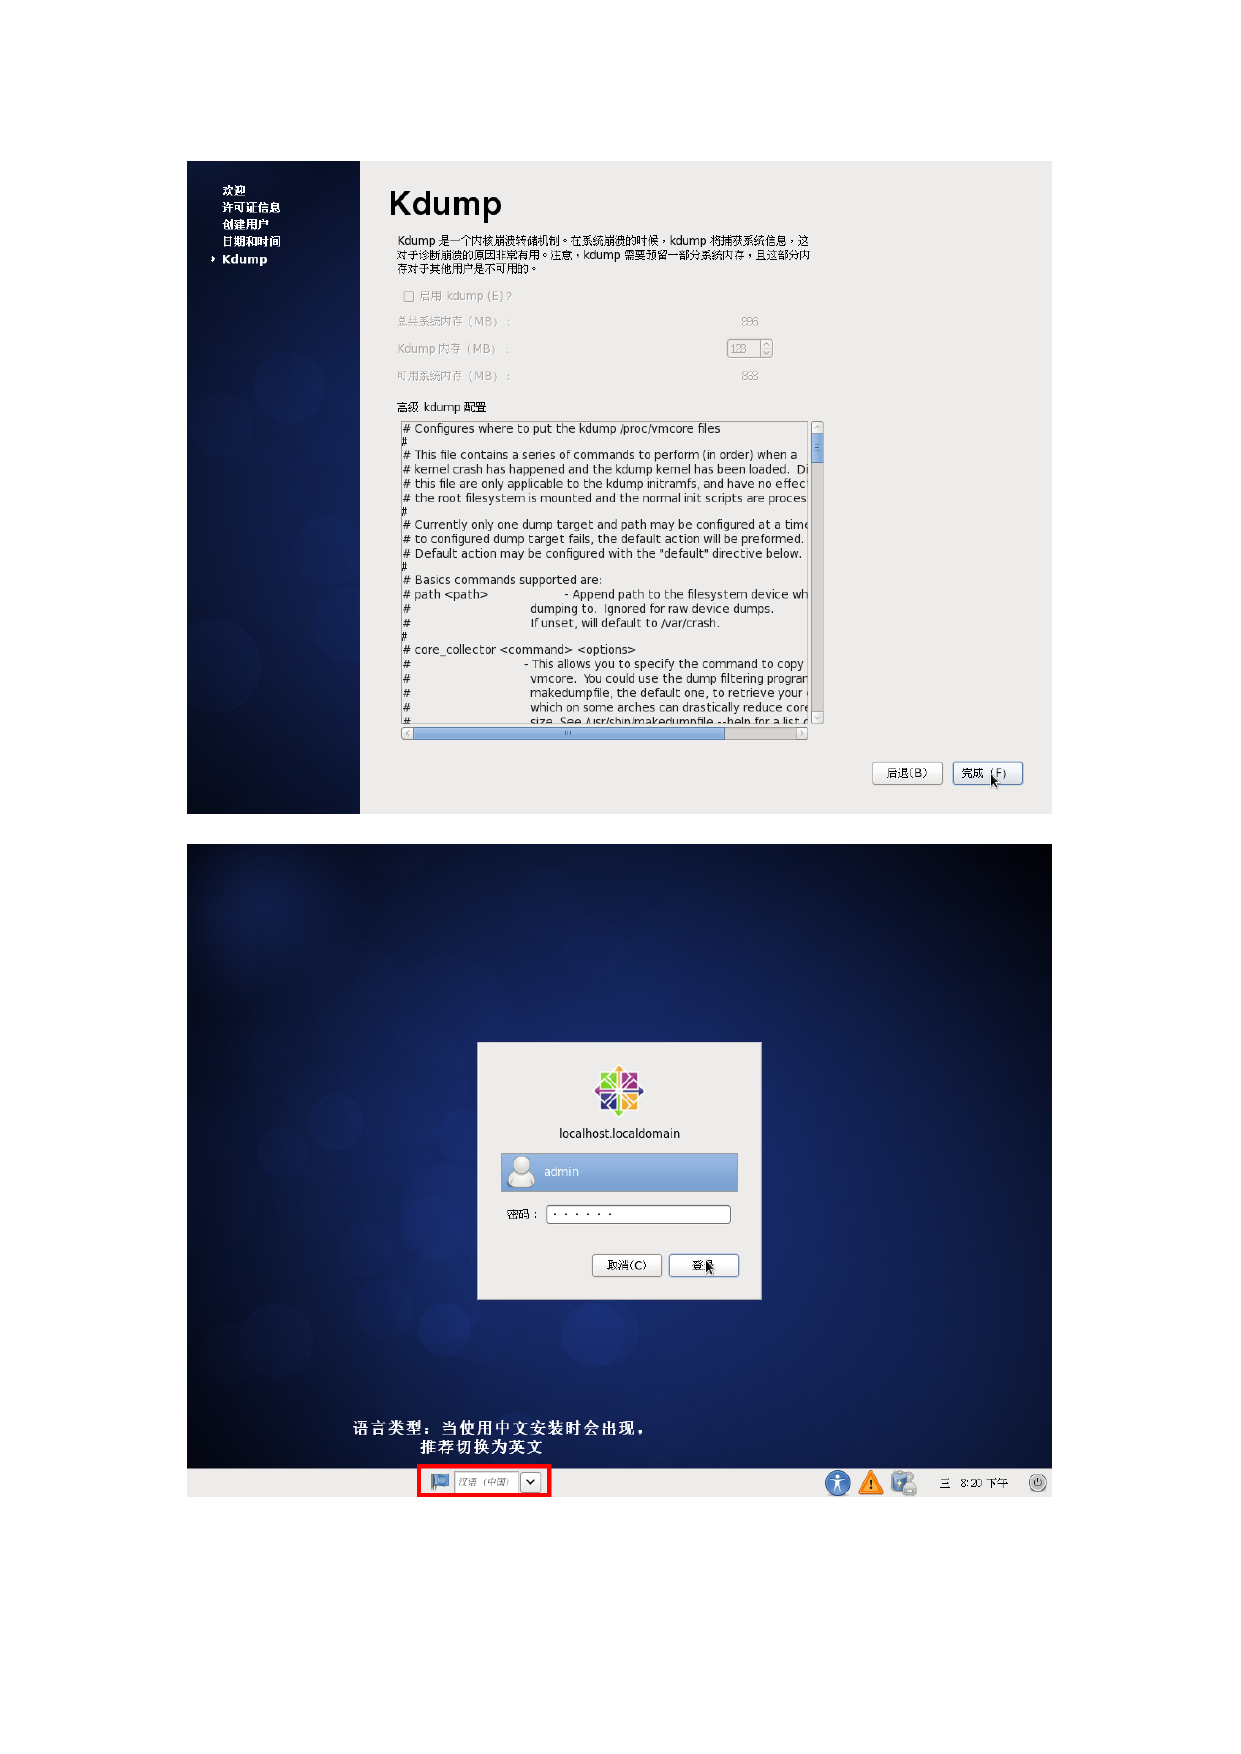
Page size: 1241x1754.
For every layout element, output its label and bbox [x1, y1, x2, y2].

picture [187, 844, 1052, 1497]
picture [187, 161, 1052, 814]
